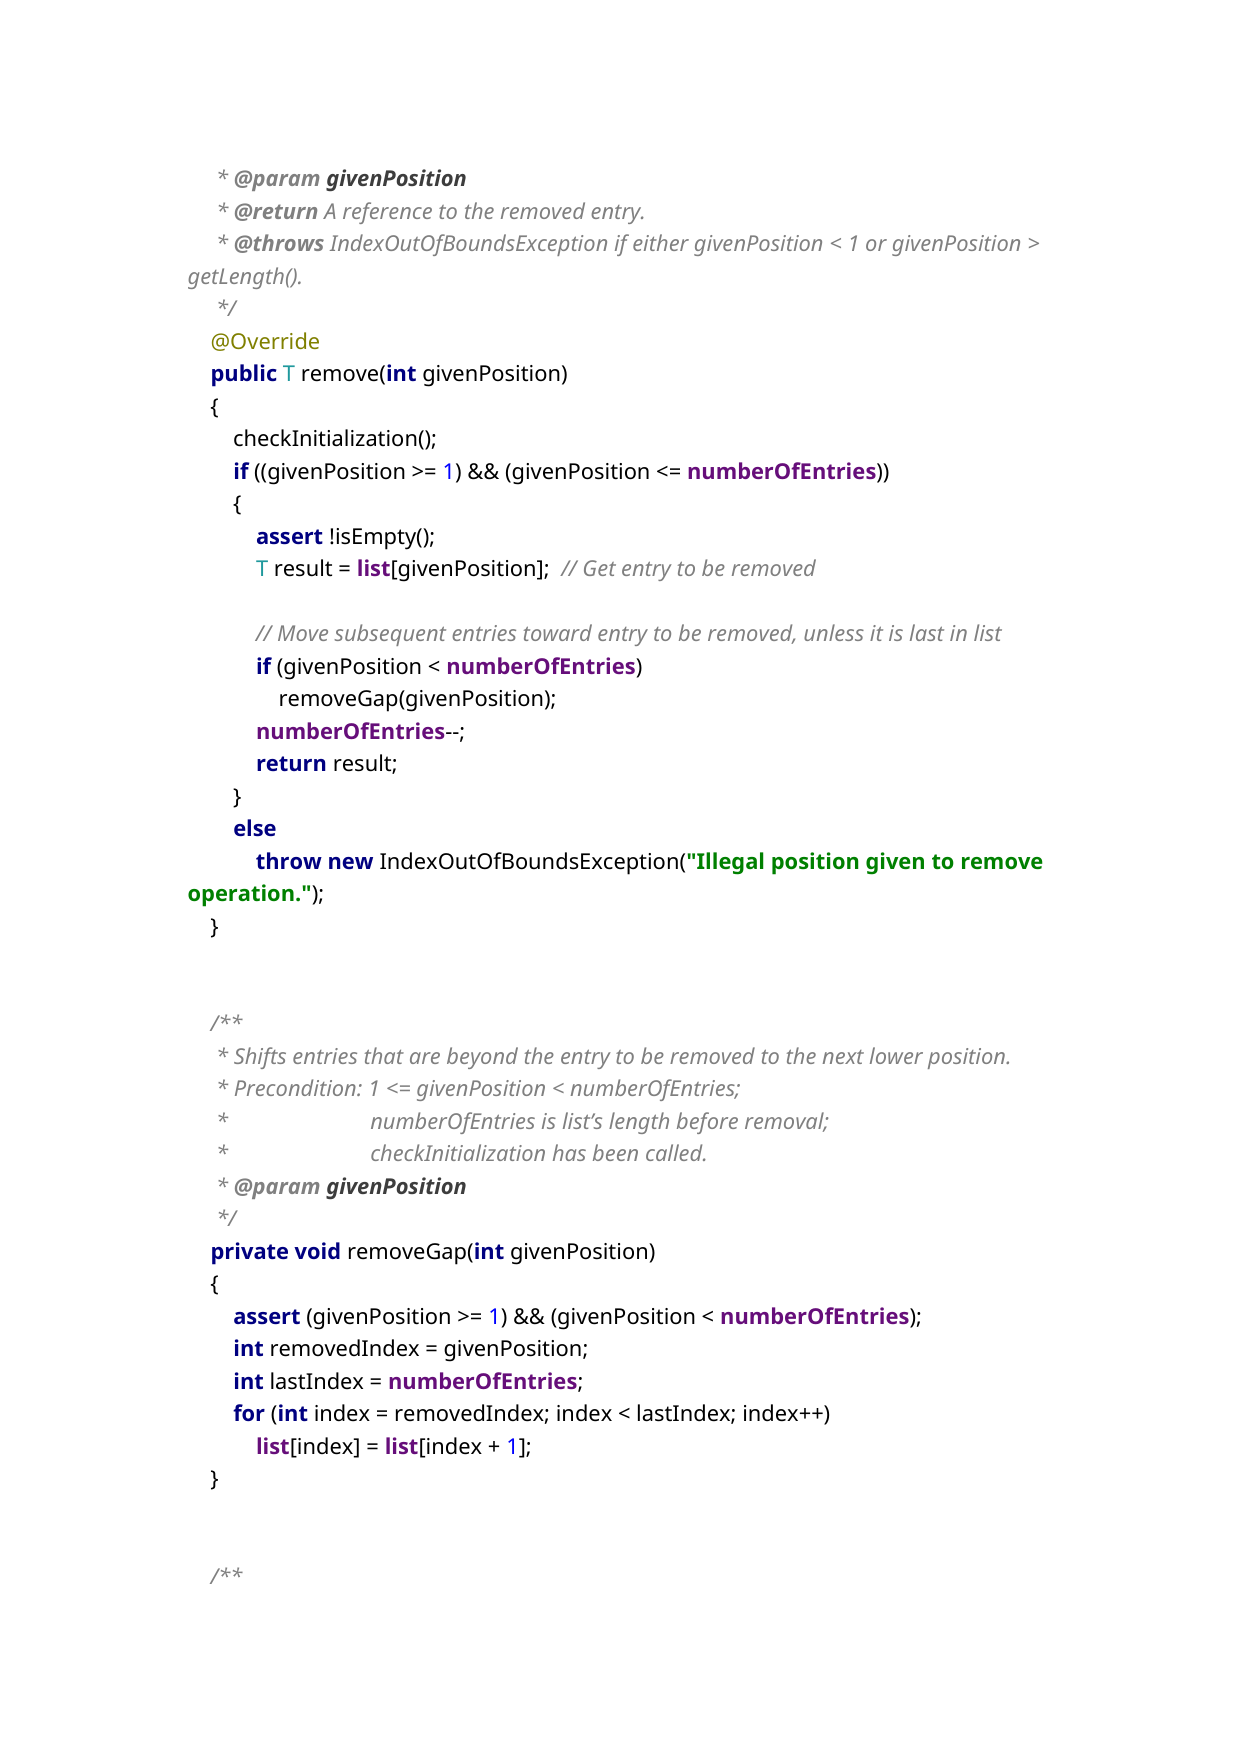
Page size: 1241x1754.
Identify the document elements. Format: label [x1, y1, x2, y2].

text [187, 162, 1053, 1592]
